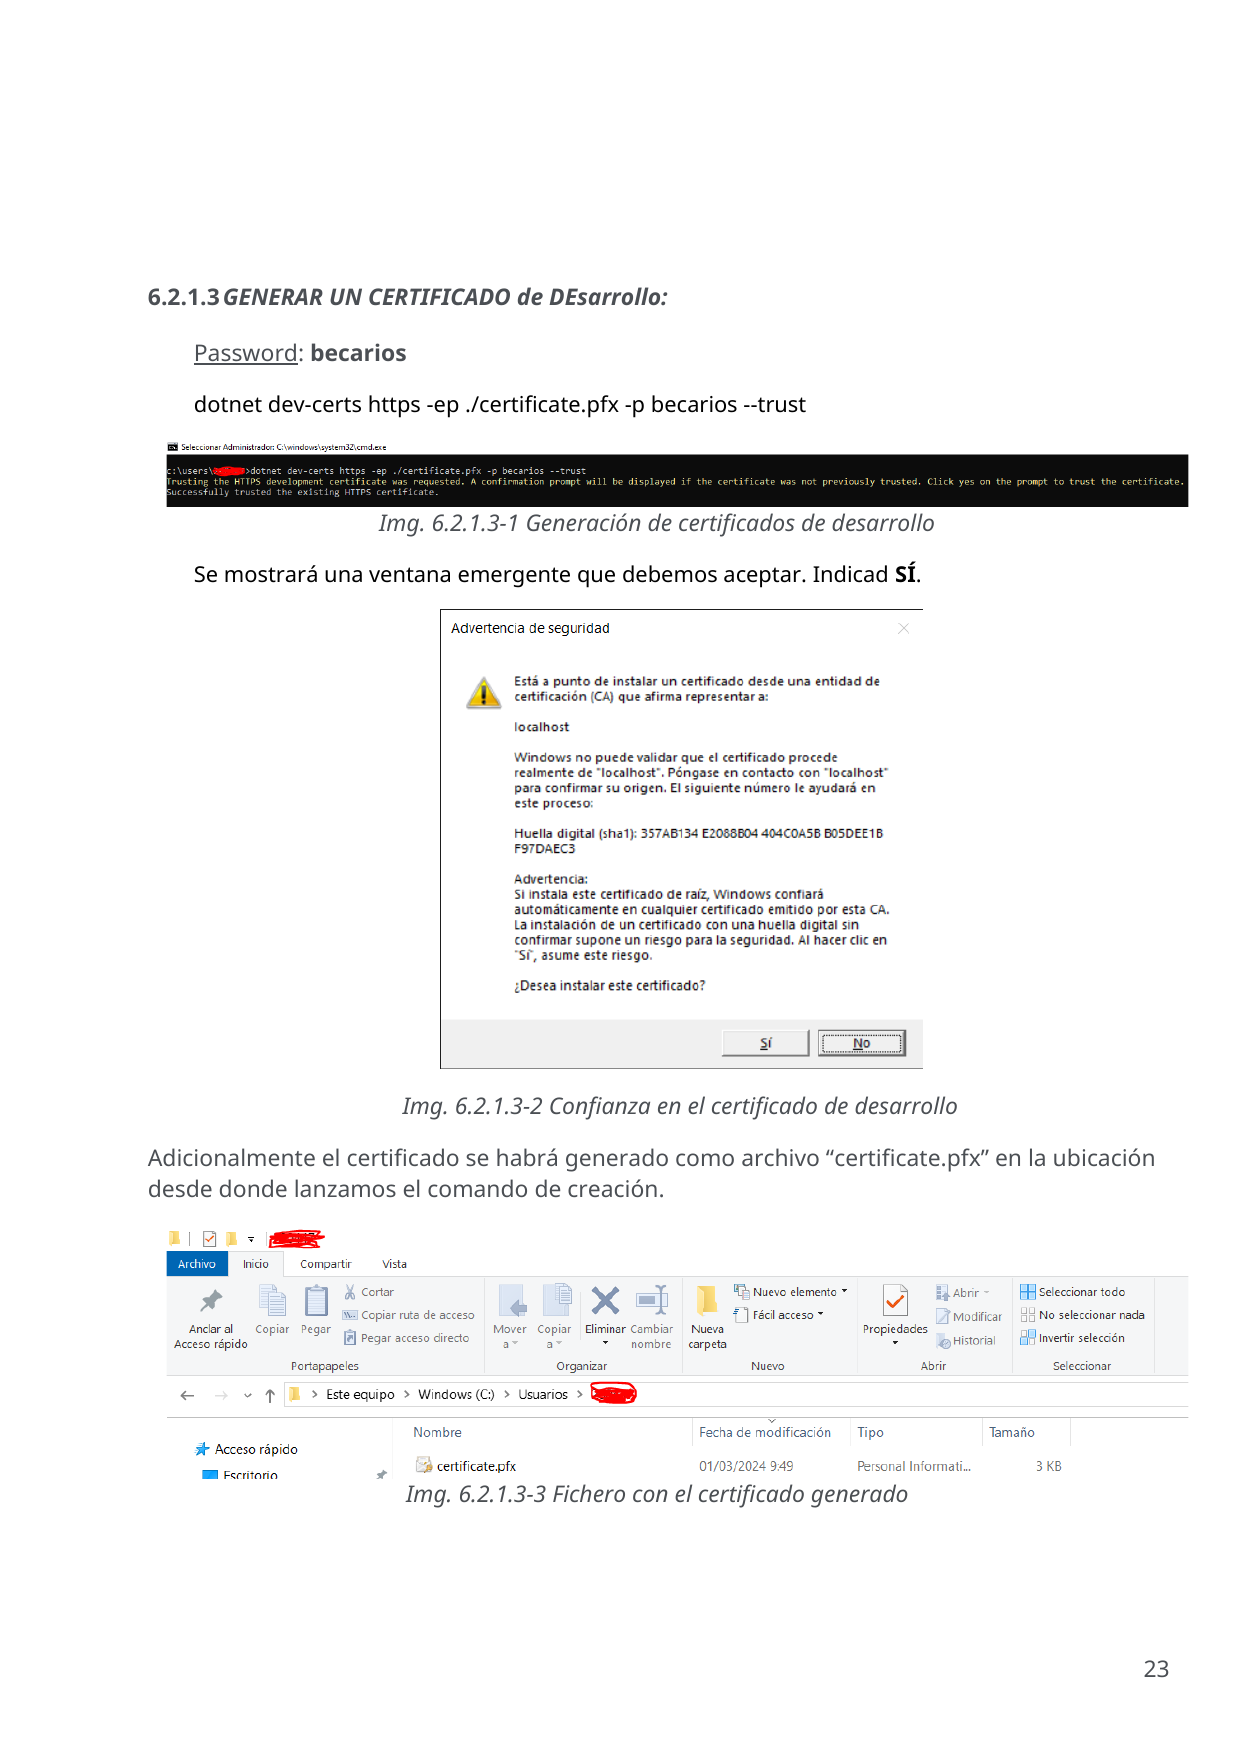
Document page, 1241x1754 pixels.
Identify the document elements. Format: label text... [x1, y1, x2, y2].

text dotnet dev-certs https -ep ./certificate.pfx -p becarios --trust [194, 389, 1169, 419]
text Img. 6.2.1.3-3 Fichero con el certificado generado [148, 1225, 1169, 1509]
text Se mostrará una ventana emergente que debemos aceptar. Indicad SÍ. [194, 559, 1169, 588]
text Adicionalmente el certificado se habrá generado como archivo “certificate.pfx” en la ubicación desde donde lanzamos el comando de creación. [148, 1142, 1169, 1204]
text Img. 6.2.1.3-2 Confianza en el certificado de desarrollo [194, 1090, 1169, 1121]
text Img. 6.2.1.3-1 Generación de certificados de desarrollo [148, 439, 1169, 538]
text Password: becarios [194, 337, 1169, 368]
subtitle GENERAR UN CERTIFICADO de DEsarrollo: [148, 281, 1169, 312]
